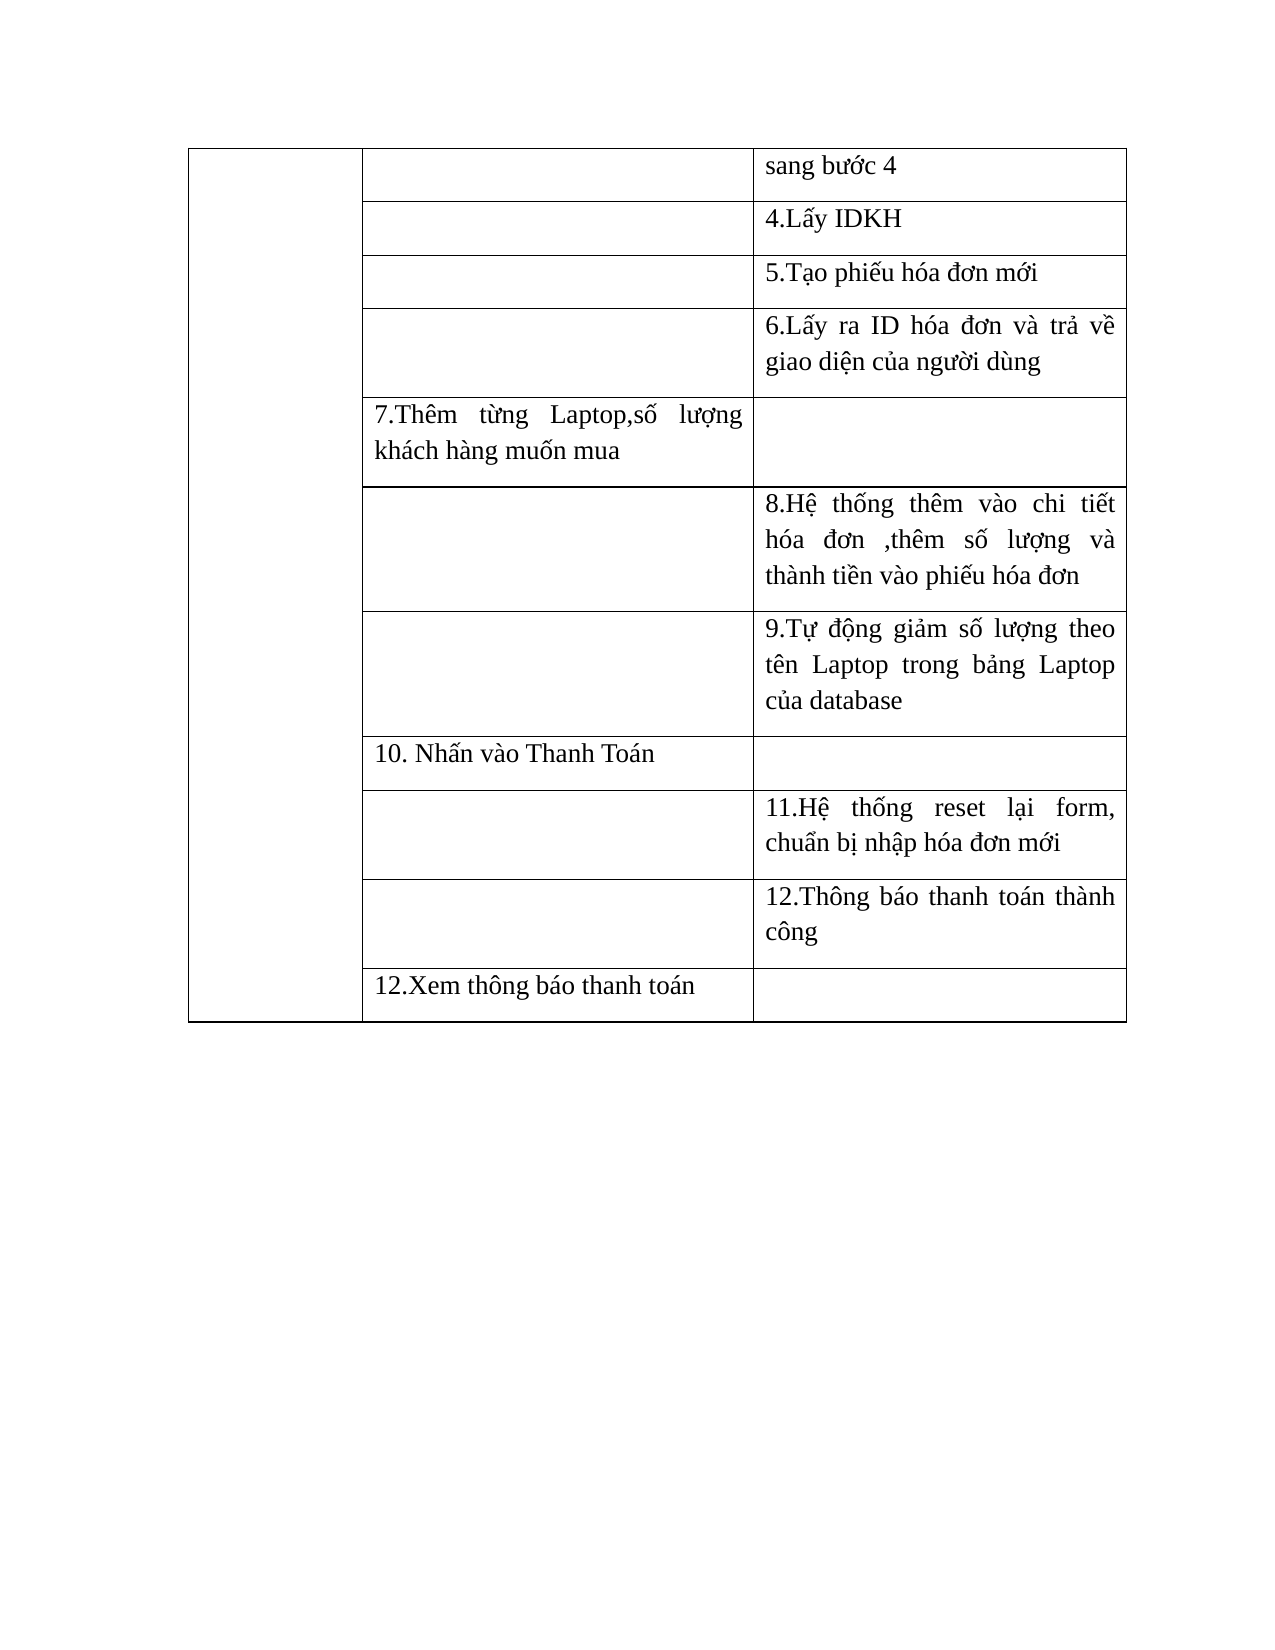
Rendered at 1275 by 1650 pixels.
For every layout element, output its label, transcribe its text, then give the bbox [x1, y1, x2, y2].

table_cell [363, 880, 753, 968]
table_cell 11.Hệ thống reset lại form, chuẩn bị nhập hóa đơn mới [754, 791, 1126, 879]
table_cell 7.Thêm từng Laptop,số lượng khách hàng muốn mua [363, 398, 753, 486]
table_cell [363, 149, 753, 201]
table_cell 6.Lấy ra ID hóa đơn và trả về giao diện của người dùng [754, 309, 1126, 397]
table_cell 8.Hệ thống thêm vào chi tiết hóa đơn ,thêm số lượng và thành tiền vào phiếu hóa đơn [754, 488, 1126, 611]
table_cell [363, 791, 753, 879]
table_cell [754, 737, 1126, 789]
table_cell 5.Tạo phiếu hóa đơn mới [754, 256, 1126, 308]
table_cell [754, 149, 1126, 201]
table_cell 12.Xem thông báo thanh toán [363, 969, 753, 1021]
table_cell [363, 202, 753, 254]
table_cell 10. Nhấn vào Thanh Toán [363, 737, 753, 789]
table_cell [363, 256, 753, 308]
table_cell [363, 309, 753, 397]
table_cell [363, 612, 753, 736]
table_cell [754, 969, 1126, 1021]
table_cell 4.Lấy IDKH [754, 202, 1126, 254]
table_cell 12.Thông báo thanh toán thành công [754, 880, 1126, 968]
table_cell 9.Tự động giảm số lượng theo tên Laptop trong bảng Laptop của database [754, 612, 1126, 736]
table_cell [754, 398, 1126, 486]
table_cell [363, 488, 753, 611]
